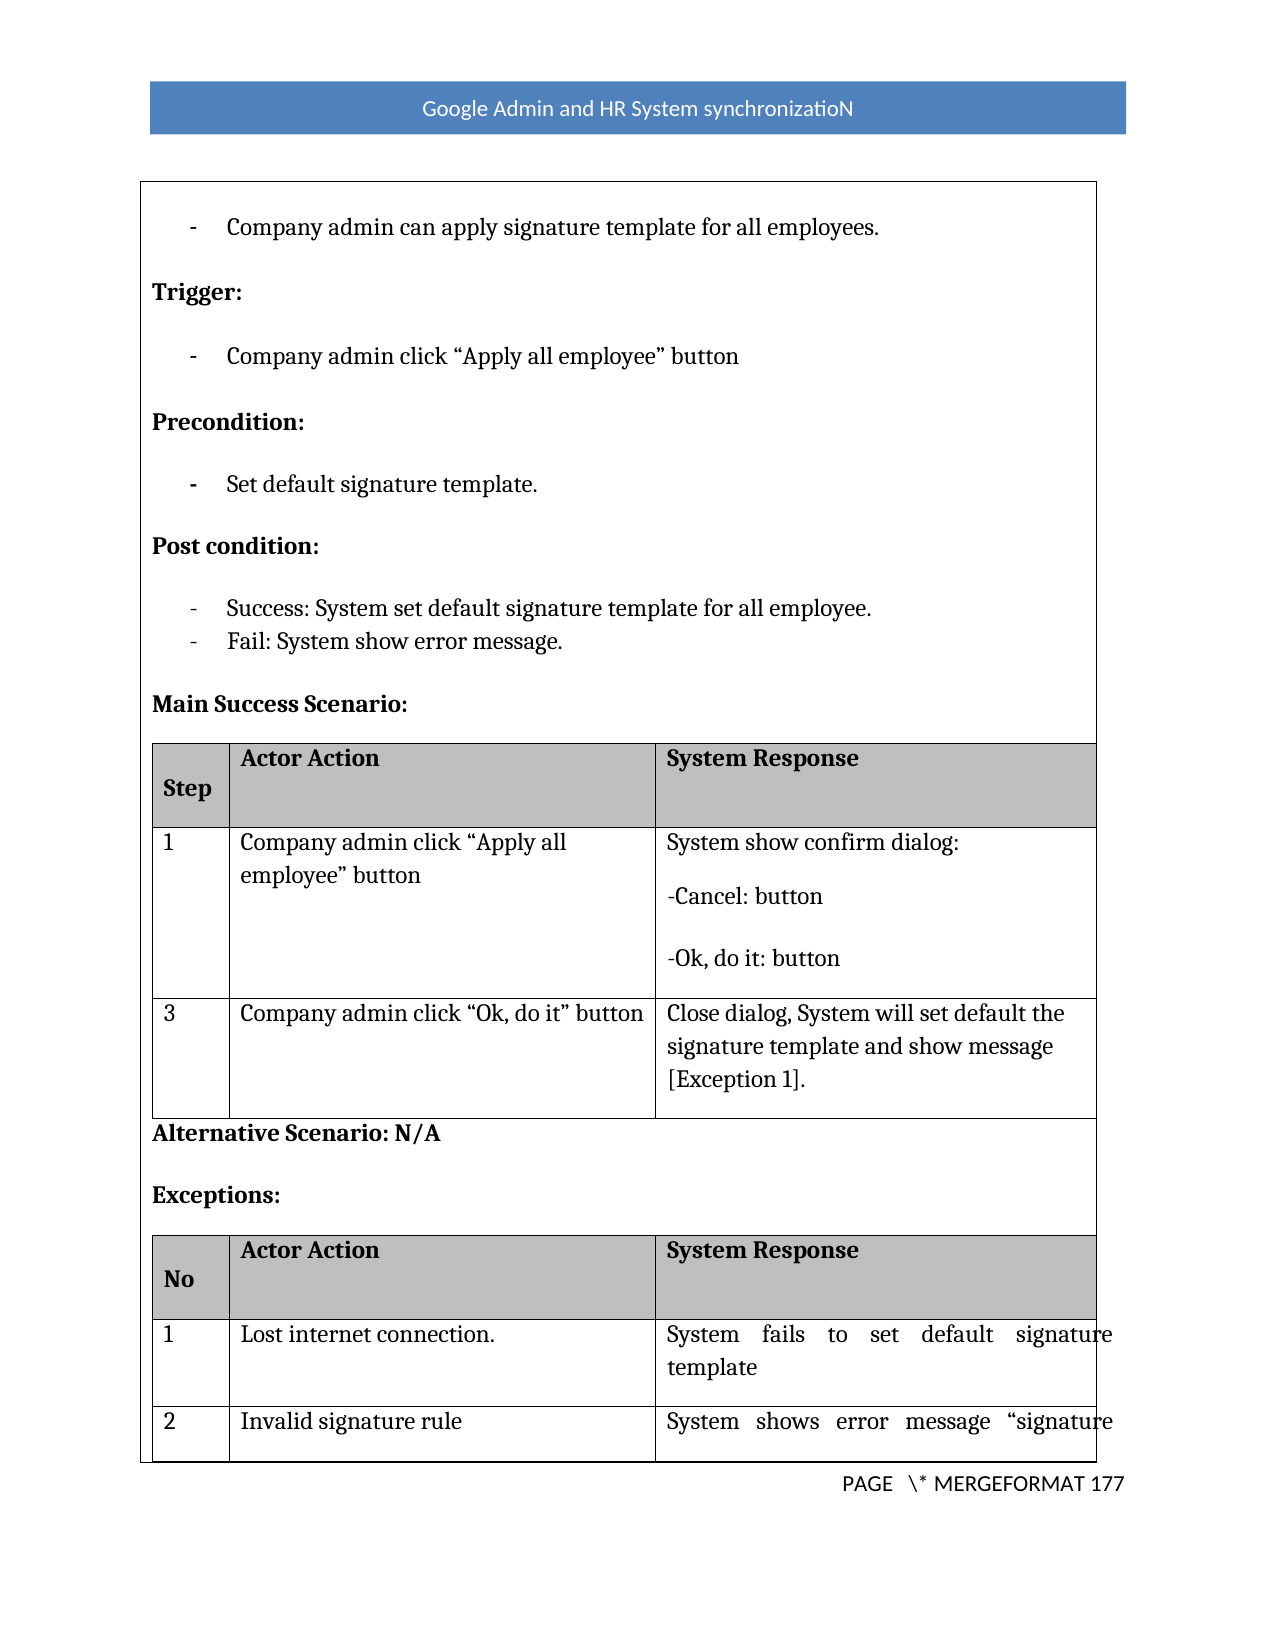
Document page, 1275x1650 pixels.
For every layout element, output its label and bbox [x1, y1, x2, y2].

table_cell [141, 182, 1096, 1462]
